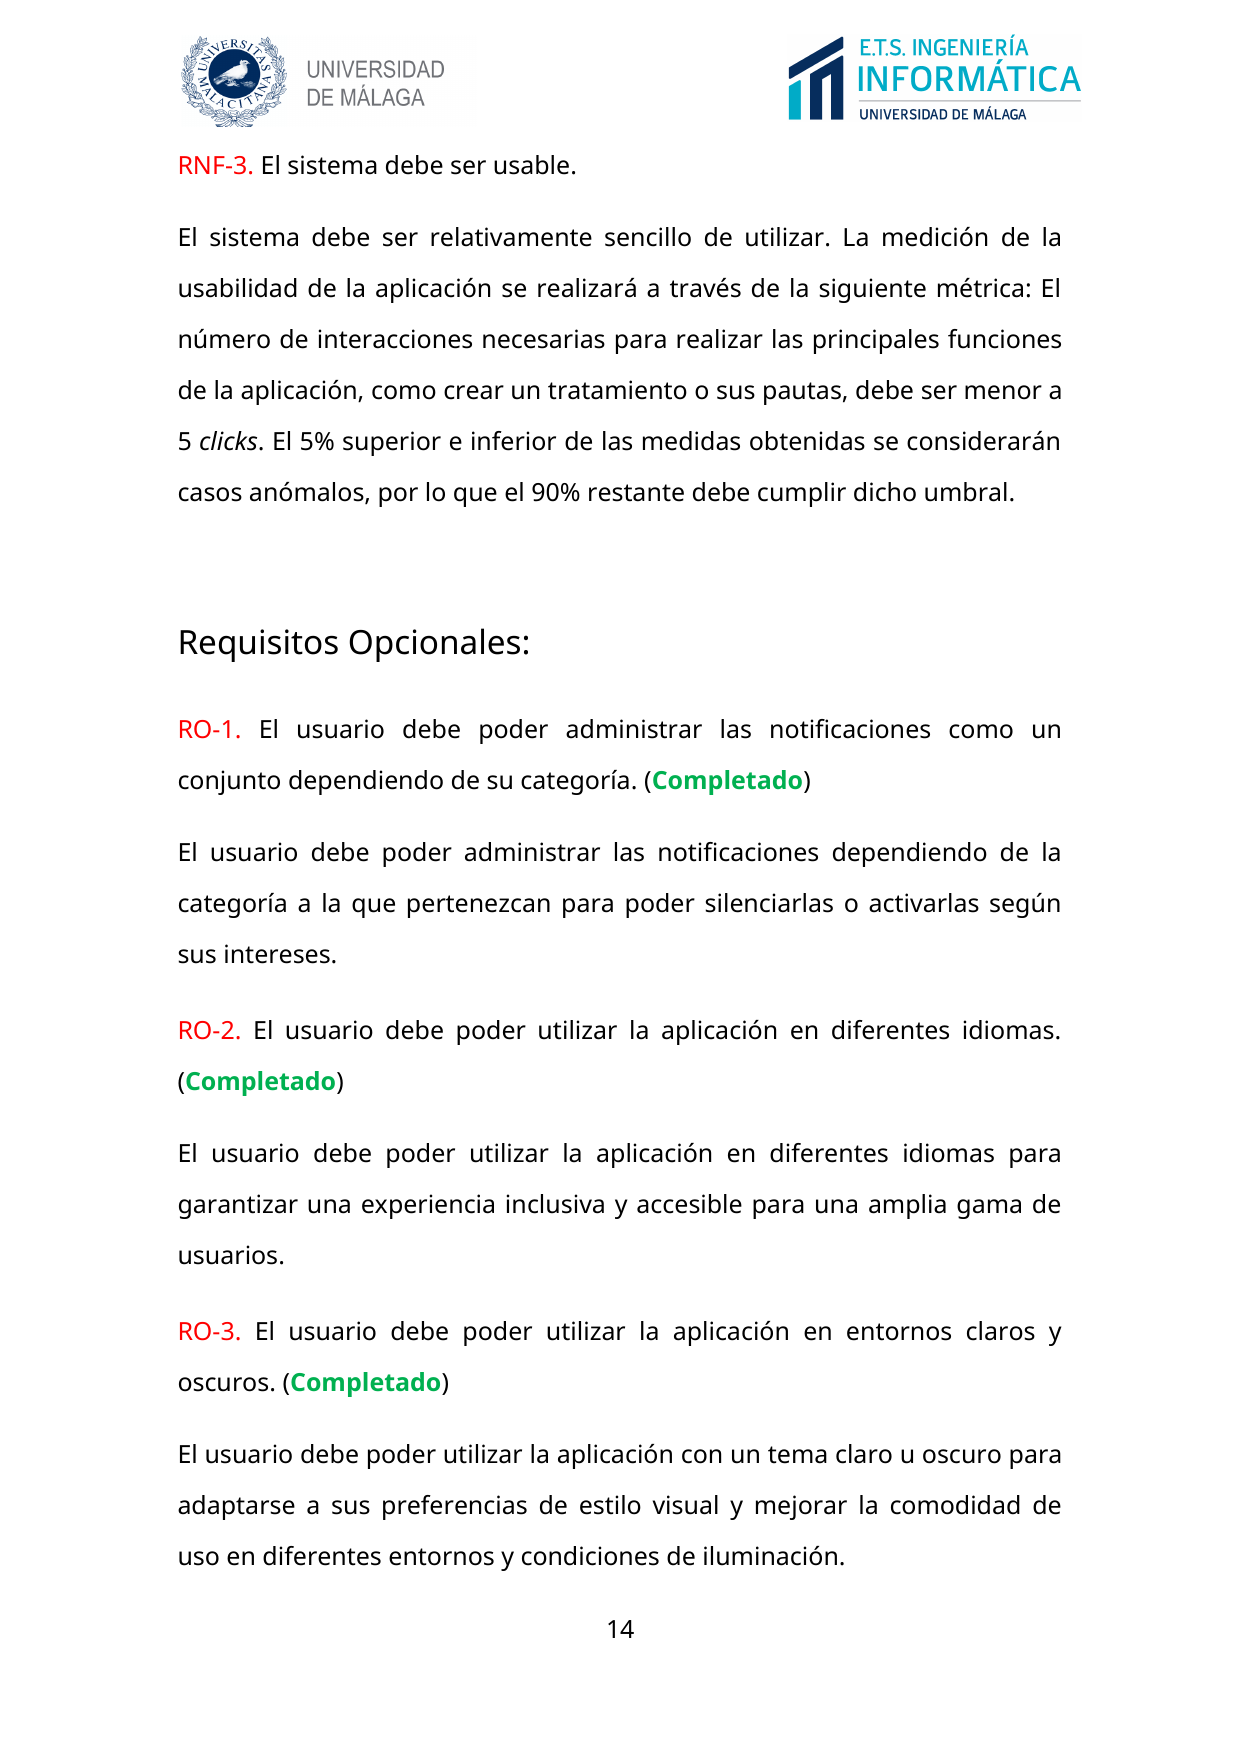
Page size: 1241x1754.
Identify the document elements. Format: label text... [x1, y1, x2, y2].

text El usuario debe poder utilizar la aplicación con un tema claro u oscuro para adaptarse a sus preferencias de estilo visual y mejorar la comodidad de uso en diferentes entornos y condiciones de iluminación. [177, 1437, 1063, 1573]
picture [786, 34, 1083, 122]
picture [180, 35, 477, 127]
text El sistema debe ser relativamente sencillo de utilizar. La medición de la usabilidad de la aplicación se realizará a través de la siguiente métrica: El número de interacciones necesarias para realizar las principales funciones de la aplicación, como crear un tratamiento o sus pautas, debe ser menor a 5 clicks. El 5% superior e inferior de las medidas obtenidas se considerarán casos anómalos, por lo que el 90% restante debe cumplir dicho umbral. [177, 219, 1063, 509]
text RO-3. El usuario debe poder utilizar la aplicación en entornos claros y oscuros. (Completado) [177, 1314, 1063, 1399]
text El usuario debe poder administrar las notificaciones dependiendo de la categoría a la que pertenezcan para poder silenciarlas o activarlas según sus intereses. [177, 834, 1063, 971]
text Requisitos Opcionales: [177, 618, 1063, 664]
text RNF-3. El sistema debe ser usable. [177, 148, 1063, 182]
text RO-2. El usuario debe poder utilizar la aplicación en diferentes idiomas. (Completado) [177, 1013, 1063, 1098]
text RO-1. El usuario debe poder administrar las notificaciones como un conjunto dependiendo de su categoría. (Completado) [177, 712, 1063, 797]
text El usuario debe poder utilizar la aplicación en diferentes idiomas para garantizar una experiencia inclusiva y accesible para una amplia gama de usuarios. [177, 1136, 1063, 1272]
